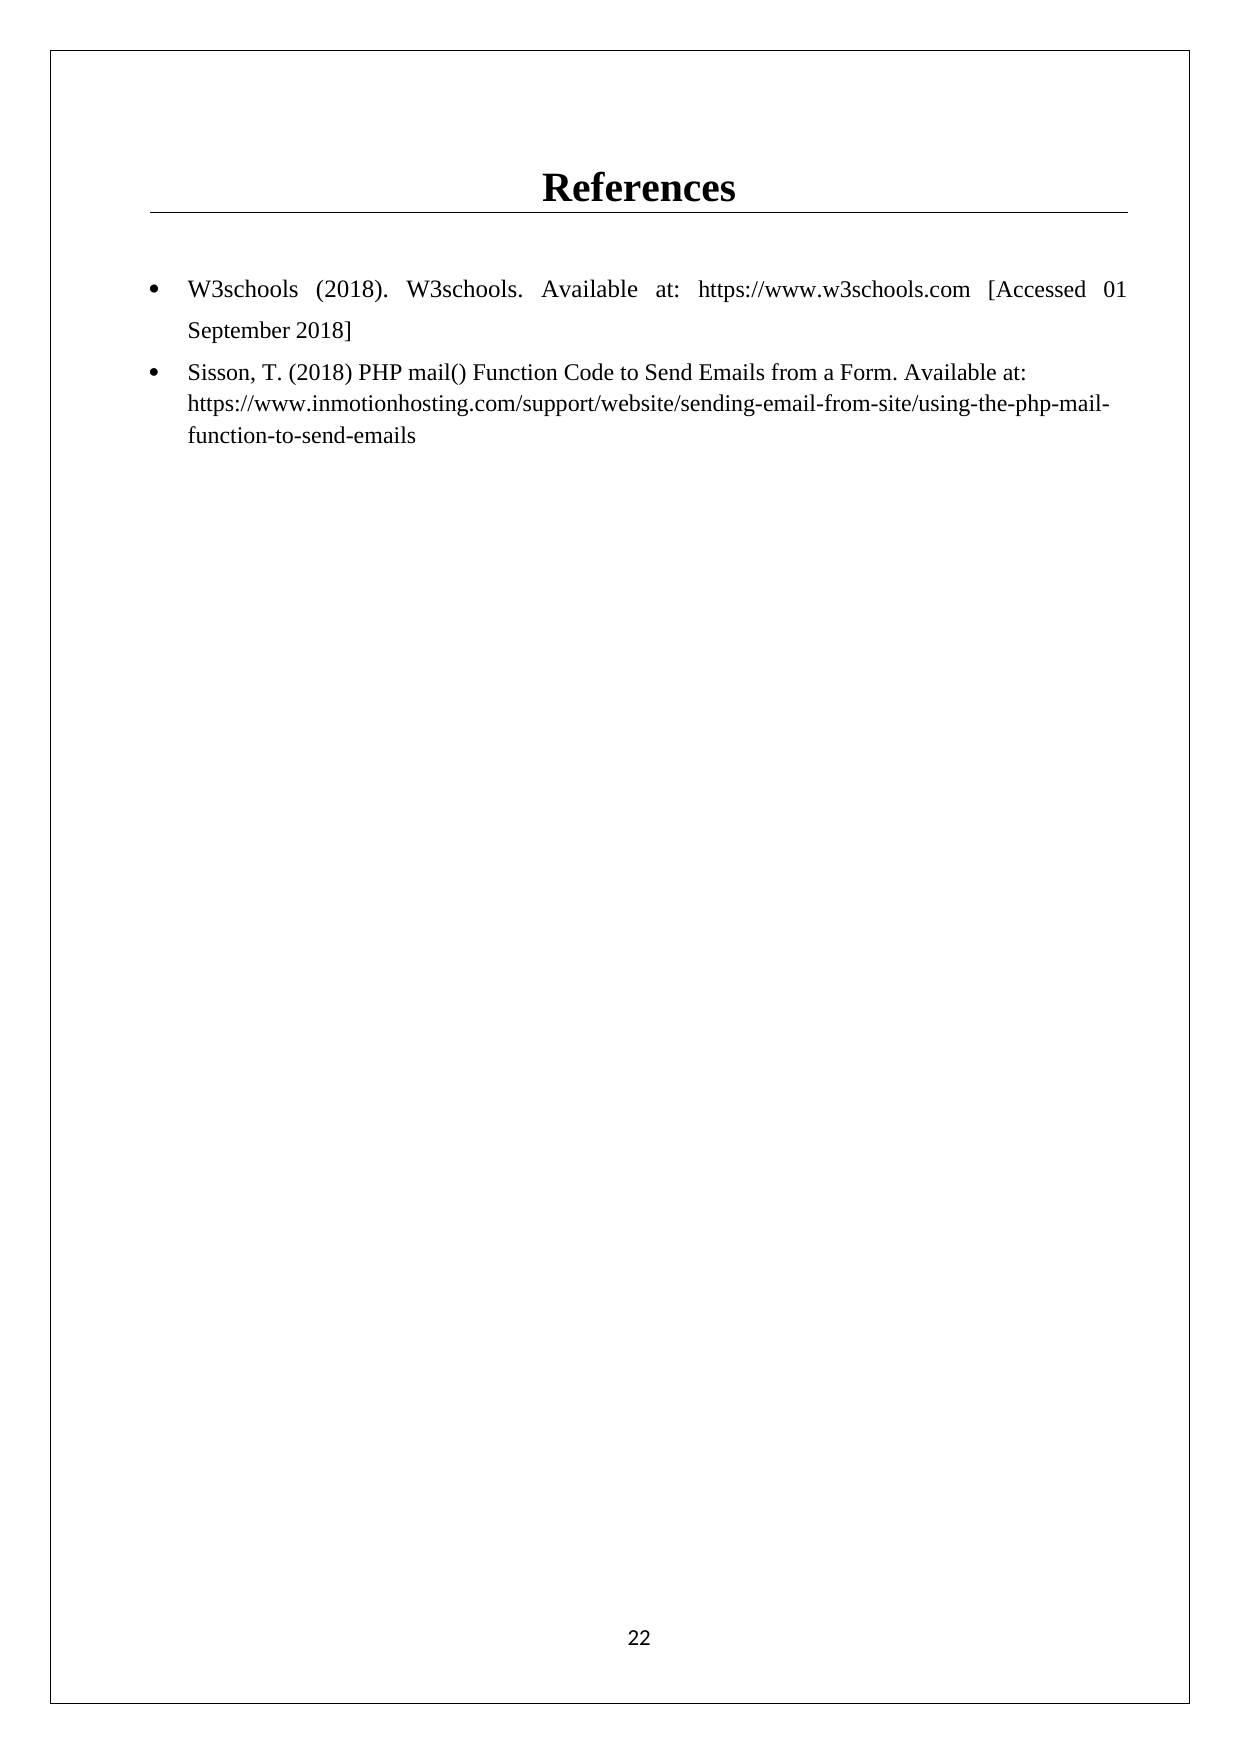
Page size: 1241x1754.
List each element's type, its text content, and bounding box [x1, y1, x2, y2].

subtitle References [150, 162, 1128, 212]
list Sisson, T. (2018) PHP mail() Function Code to Send Emails from a Form. Available at: https://www.inmotionhosting.com/support/website/sending-email-from-site/using-the-php-mail-function-to-send-emails [150, 358, 1128, 448]
list W3schools (2018). W3schools. Available at: https://www.w3schools.com [Accessed 01 September 2018] [150, 274, 1128, 344]
